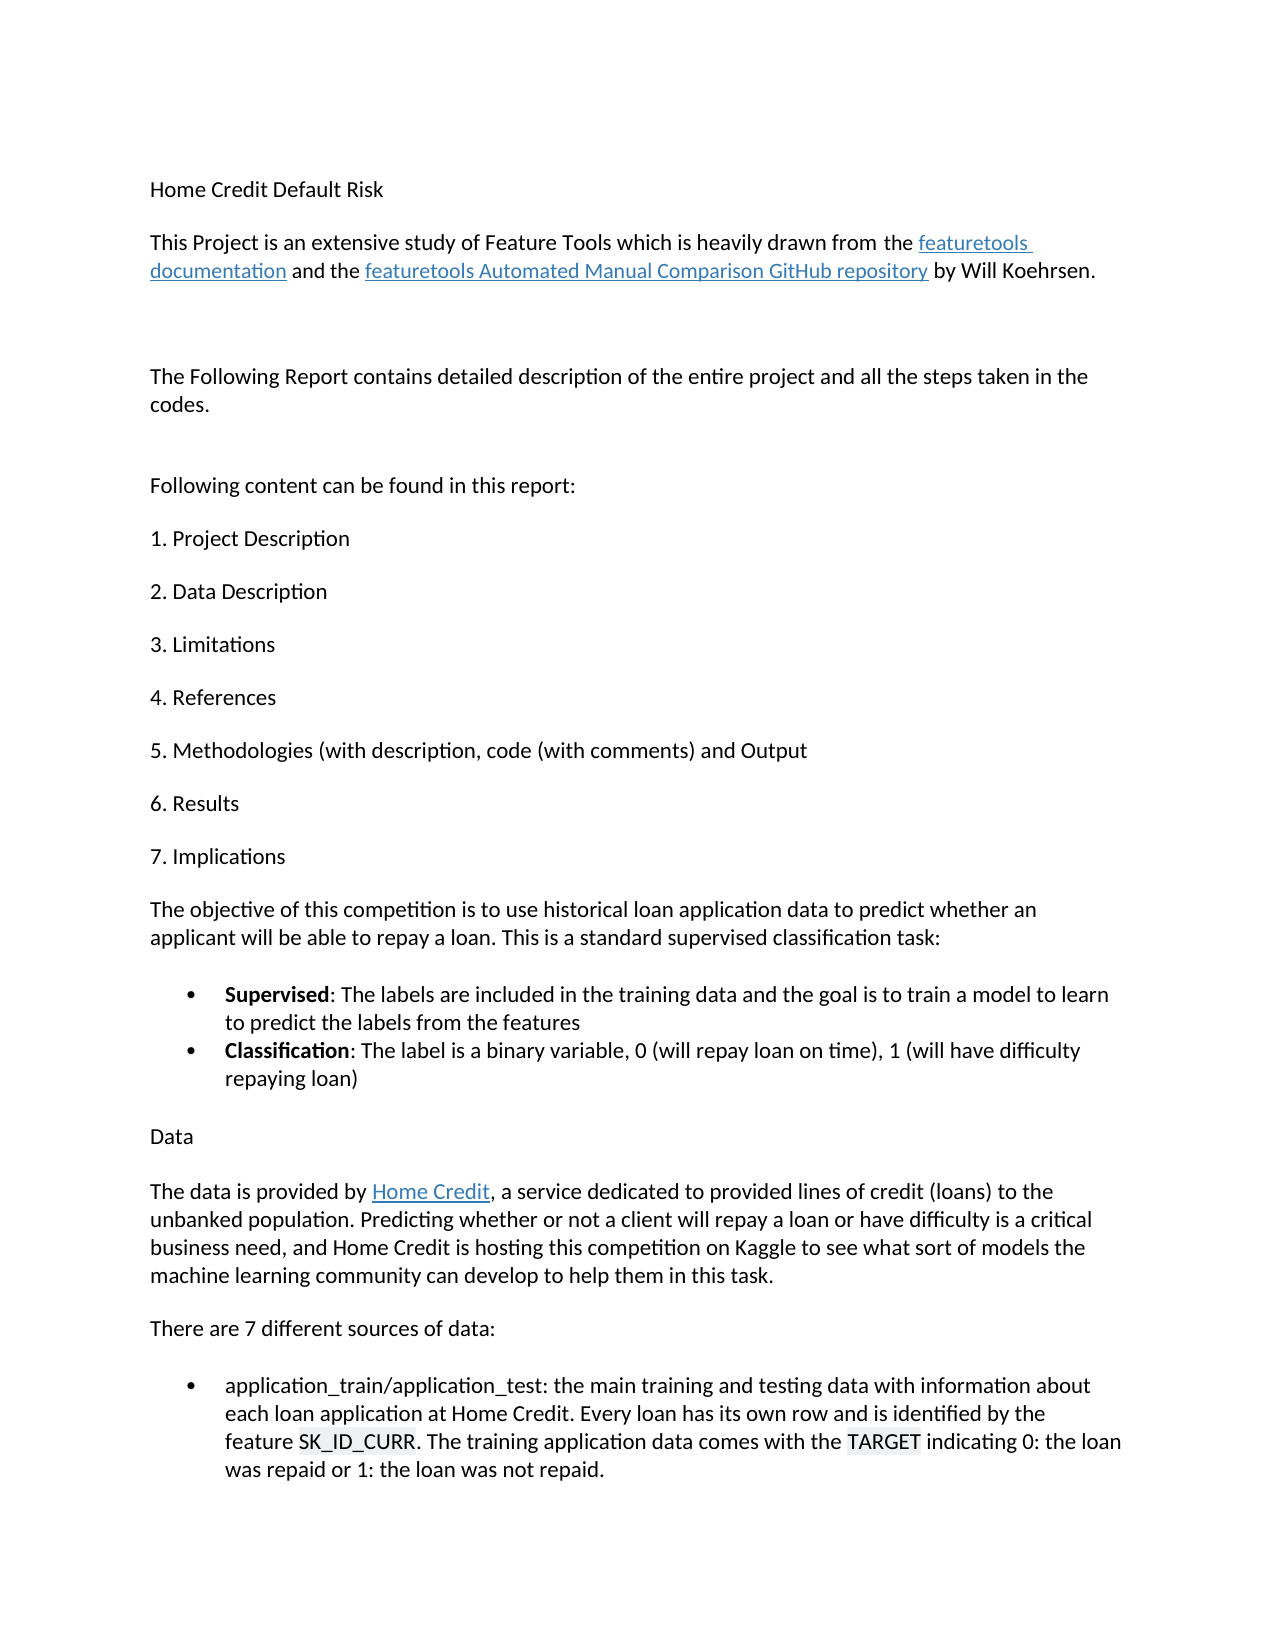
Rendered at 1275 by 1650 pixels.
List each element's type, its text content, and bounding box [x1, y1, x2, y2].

list Classification: The label is a binary variable, 0 (will repay loan on time), 1 (will have difficulty repaying loan) [187, 1037, 1125, 1093]
list Supervised: The labels are included in the training data and the goal is to train a model to learn to predict the labels from the features [187, 981, 1125, 1037]
text This Project is an extensive study of Feature Tools which is heavily drawn from the featuretools documentation and the featuretools Automated Manual Comparison GitHub repository by Will Koehrsen. [150, 228, 1125, 284]
text 7. Implications [150, 842, 1125, 870]
text 4. References [150, 683, 1125, 711]
list application_train/application_test: the main training and testing data with information about each loan application at Home Credit. Every loan has its own row and is identified by the feature SK_ID_CURR. The training application data comes with the TARGET indicating 0: the loan was repaid or 1: the loan was not repaid. [187, 1371, 1125, 1483]
text The data is provided by Home Credit, a service dedicated to provided lines of credit (loans) to the unbanked population. Predicting whether or not a client will repay a loan or have difficulty is a critical business need, and Home Credit is hosting this competition on Kaggle to see what sort of models the machine learning community can develop to help them in this task. [150, 1177, 1125, 1289]
text 2. Data Description [150, 577, 1125, 605]
text 6. Results [150, 789, 1125, 817]
text 1. Project Description [150, 524, 1125, 552]
text There are 7 different sources of data: [150, 1314, 1125, 1342]
text 5. Methodologies (with description, code (with comments) and Output [150, 736, 1125, 764]
text 3. Limitations [150, 630, 1125, 658]
subtitle Data [150, 1122, 1125, 1150]
text Home Credit Default Risk [150, 175, 1125, 203]
text The objective of this competition is to use historical loan application data to predict whether an applicant will be able to repay a loan. This is a standard supervised classification task: [150, 895, 1125, 951]
text Following content can be found in this report: [150, 471, 1125, 499]
text The Following Report contains detailed description of the entire project and all the steps taken in the codes. [150, 362, 1125, 446]
